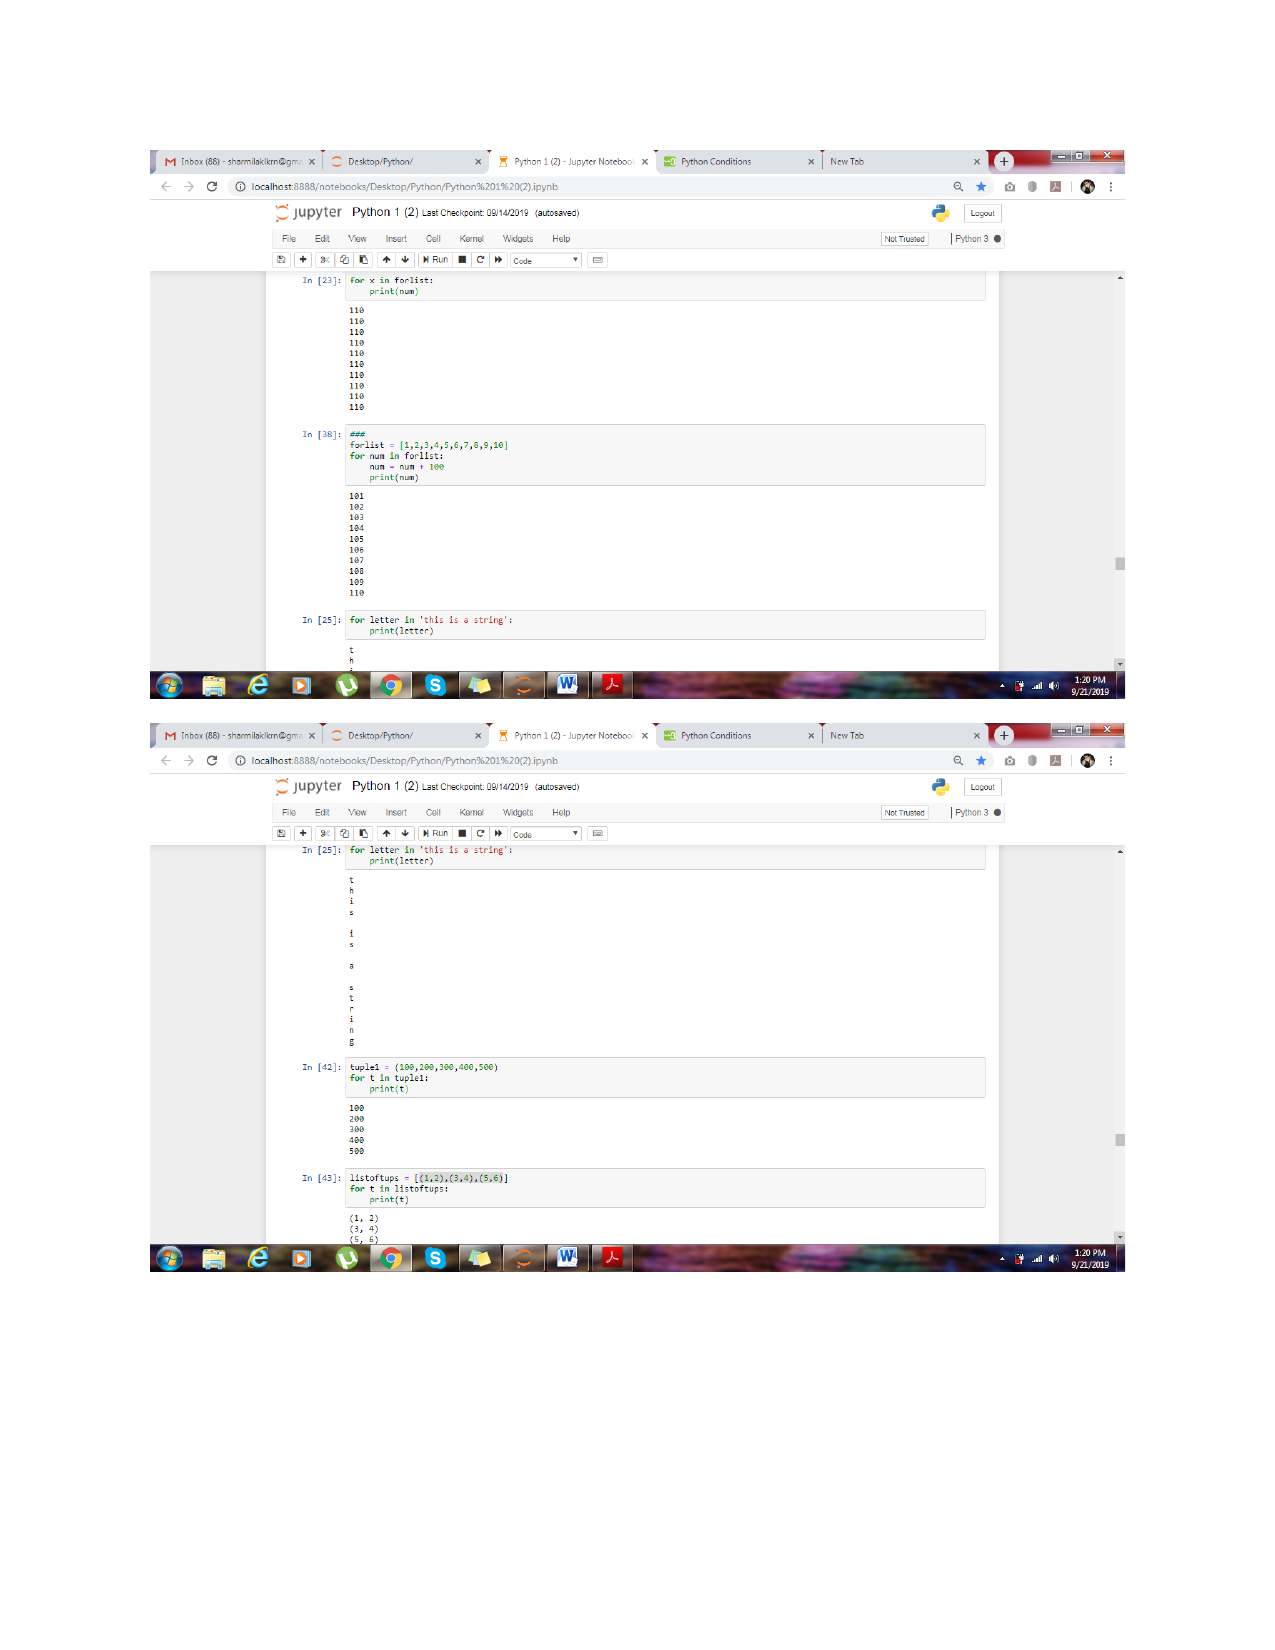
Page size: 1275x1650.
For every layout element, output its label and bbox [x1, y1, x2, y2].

picture [150, 150, 1125, 699]
picture [150, 723, 1125, 1272]
